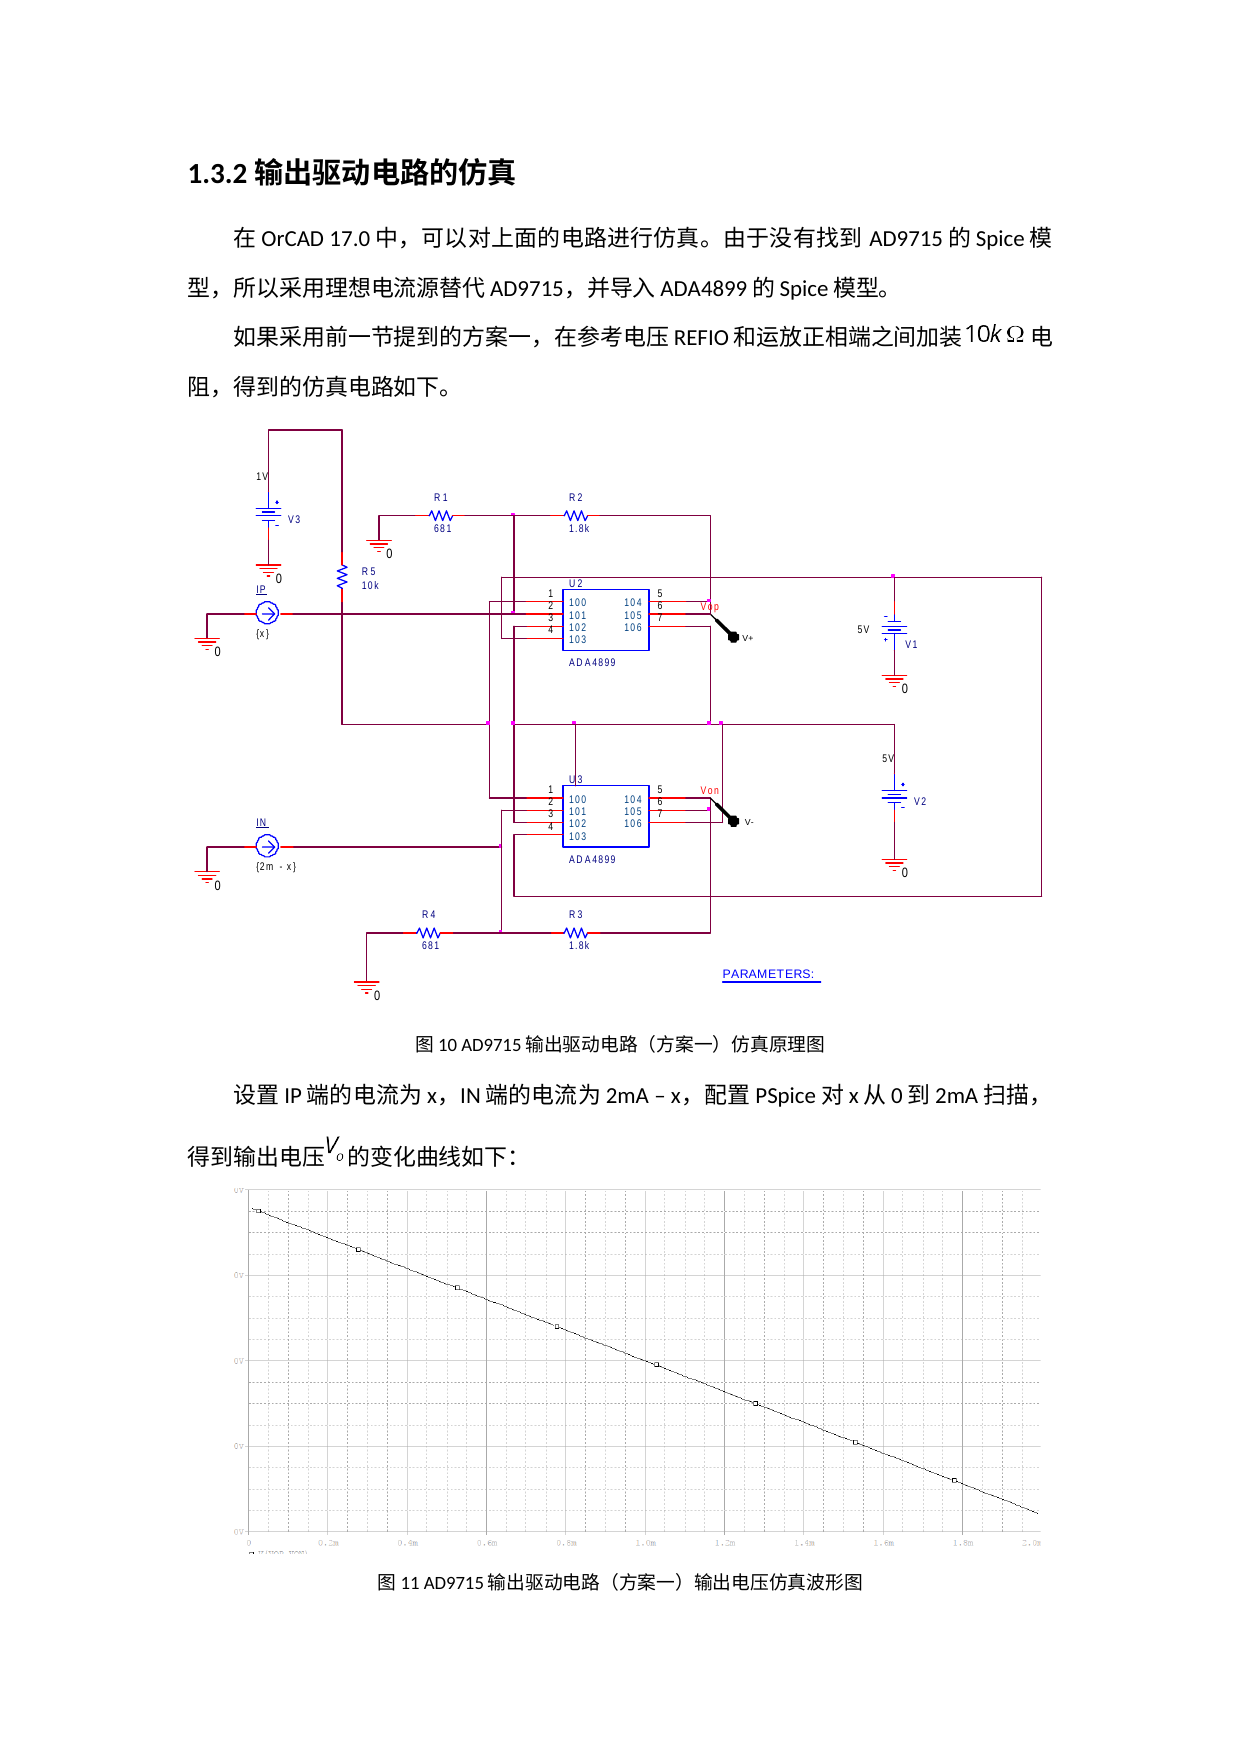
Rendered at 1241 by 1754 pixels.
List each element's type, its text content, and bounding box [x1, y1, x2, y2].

text 图 10 AD9715输出驱动电路（方案一）仿真原理图 [187, 1029, 1053, 1057]
text 图 11 AD9715输出驱动电路（方案一）输出电压仿真波形图 [187, 1567, 1053, 1594]
text 在OrCAD 17.0中，可以对上面的电路进行仿真。由于没有找到AD9715的Spice模型，所以采用理想电流源替代AD9715，并导入ADA4899的Spice模型。 [187, 220, 1053, 303]
text 设置IP端的电流为x，IN端的电流为2mA – x，配置PSpice对x从0到2mA扫描，得到输出电压的变化曲线如下： [187, 1077, 1053, 1172]
picture [233, 1188, 1041, 1554]
text 如果采用前一节提到的方案一，在参考电压REFIO和运放正相端之间加装电阻，得到的仿真电路如下。 [187, 319, 1053, 402]
subtitle 1.3.2 输出驱动电路的仿真 [187, 150, 1053, 192]
